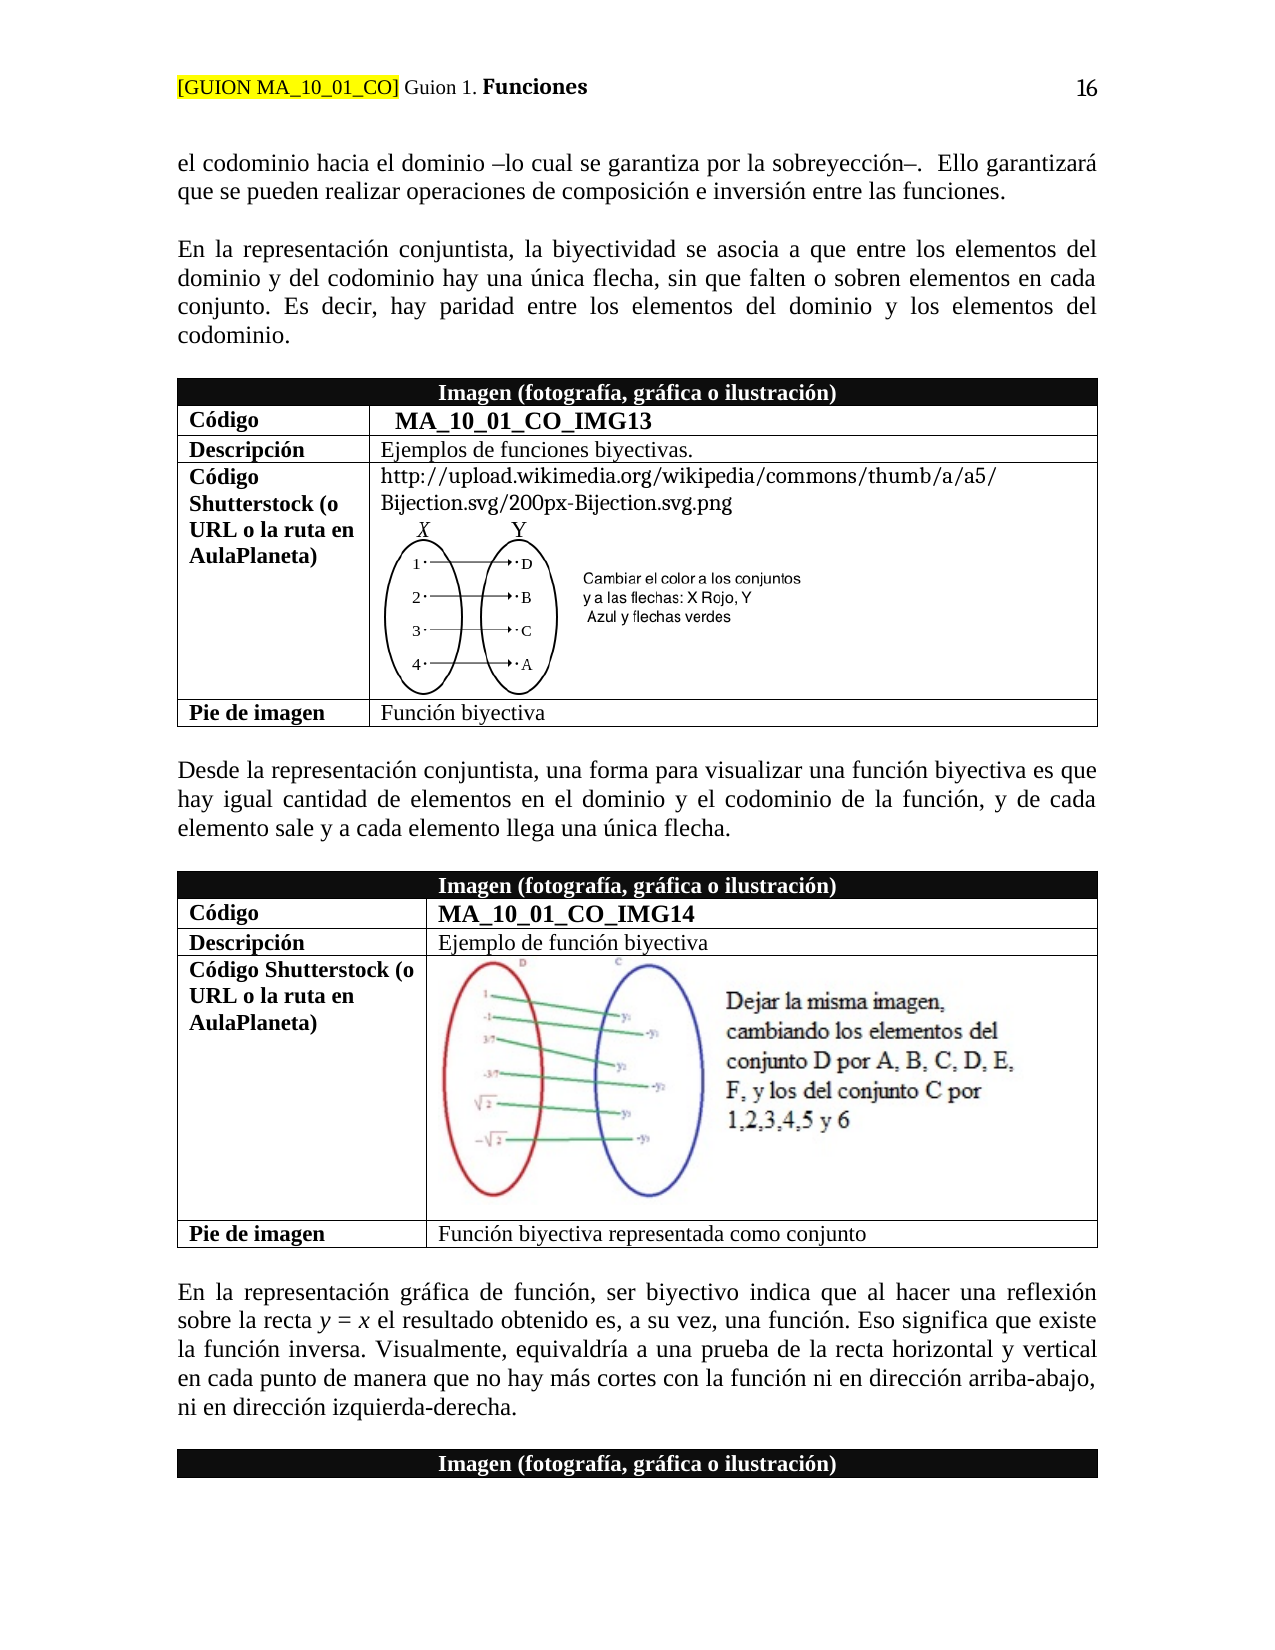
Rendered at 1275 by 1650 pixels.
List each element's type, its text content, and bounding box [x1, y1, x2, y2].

table_cell Función biyectiva representada como conjunto [427, 1221, 1097, 1247]
table_cell Función biyectiva [370, 700, 1097, 726]
picture [437, 956, 1024, 1205]
table_header Imagen (fotografía, gráfica o ilustración) [178, 872, 1097, 898]
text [177, 148, 1098, 205]
text En la representación conjuntista, la biyectividad se asocia a que entre los elementos del dominio y del codominio hay una única flecha, sin que falten o sobren elementos en cada conjunto. Es decir, hay paridad entre los elementos del dominio y los elementos del codominio. [177, 234, 1098, 349]
table_cell Código [178, 406, 369, 435]
text Desde la representación conjuntista, una forma para visualizar una función biyectiva es que hay igual cantidad de elementos en el dominio y el codominio de la función, y de cada elemento sale y a cada elemento llega una única flecha. [177, 756, 1098, 842]
table_cell MA_10_01_CO_IMG13 [370, 406, 1097, 435]
text En la representación gráfica de función, ser biyectivo indica que al hacer una reflexión sobre la recta y = x el resultado obtenido es, a su vez, una función. Eso significa que existe la función inversa. Visualmente, equivaldría a una prueba de la recta horizontal y vertical en cada punto de manera que no hay más cortes con la función ni en dirección arriba-abajo, ni en dirección izquierda-derecha. [177, 1277, 1098, 1420]
table_cell Código Shutterstock (o URL o la ruta en AulaPlaneta) [178, 463, 369, 698]
table_cell Código Shutterstock (o URL o la ruta en AulaPlaneta) [178, 956, 426, 1219]
table_cell Descripción [178, 929, 426, 955]
table_cell Código [178, 899, 426, 928]
table_cell Ejemplos de funciones biyectivas. [370, 436, 1097, 462]
table_header Imagen (fotografía, gráfica o ilustración) [178, 379, 1097, 405]
table_cell Ejemplo de función biyectiva [427, 929, 1097, 955]
table_cell [427, 956, 1097, 1219]
table_cell MA_10_01_CO_IMG14 [427, 899, 1097, 928]
table_header Imagen (fotografía, gráfica o ilustración) [178, 1450, 1097, 1477]
table_cell Pie de imagen [178, 1221, 426, 1247]
picture [380, 516, 804, 699]
table_cell Descripción [178, 436, 369, 462]
table_cell Pie de imagen [178, 700, 369, 726]
table_cell http://upload.wikimedia.org/wikipedia/commons/thumb/a/a5/Bijection.svg/200px-Bijection.svg.png [370, 463, 1097, 698]
